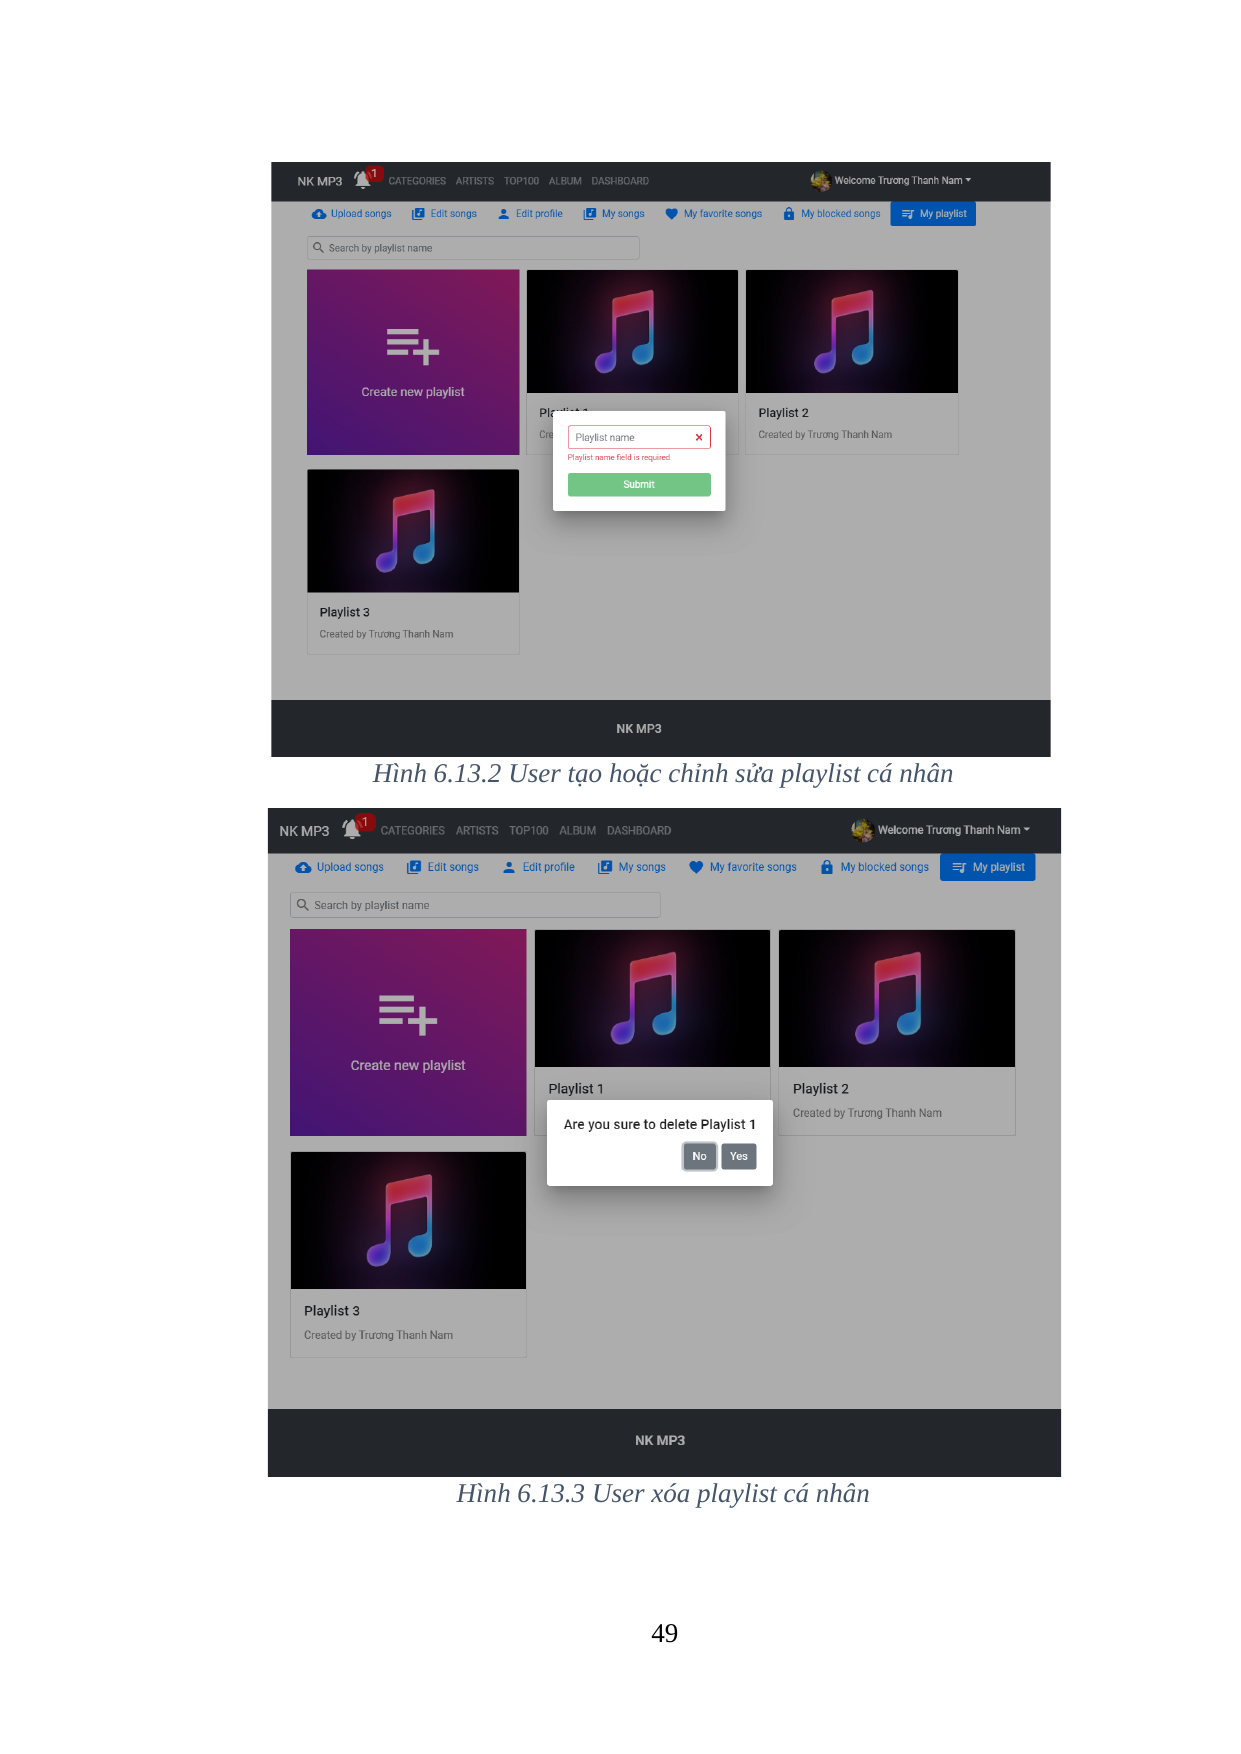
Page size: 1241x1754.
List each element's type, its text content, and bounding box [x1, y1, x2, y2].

picture [267, 808, 1062, 1477]
picture [271, 162, 1051, 757]
